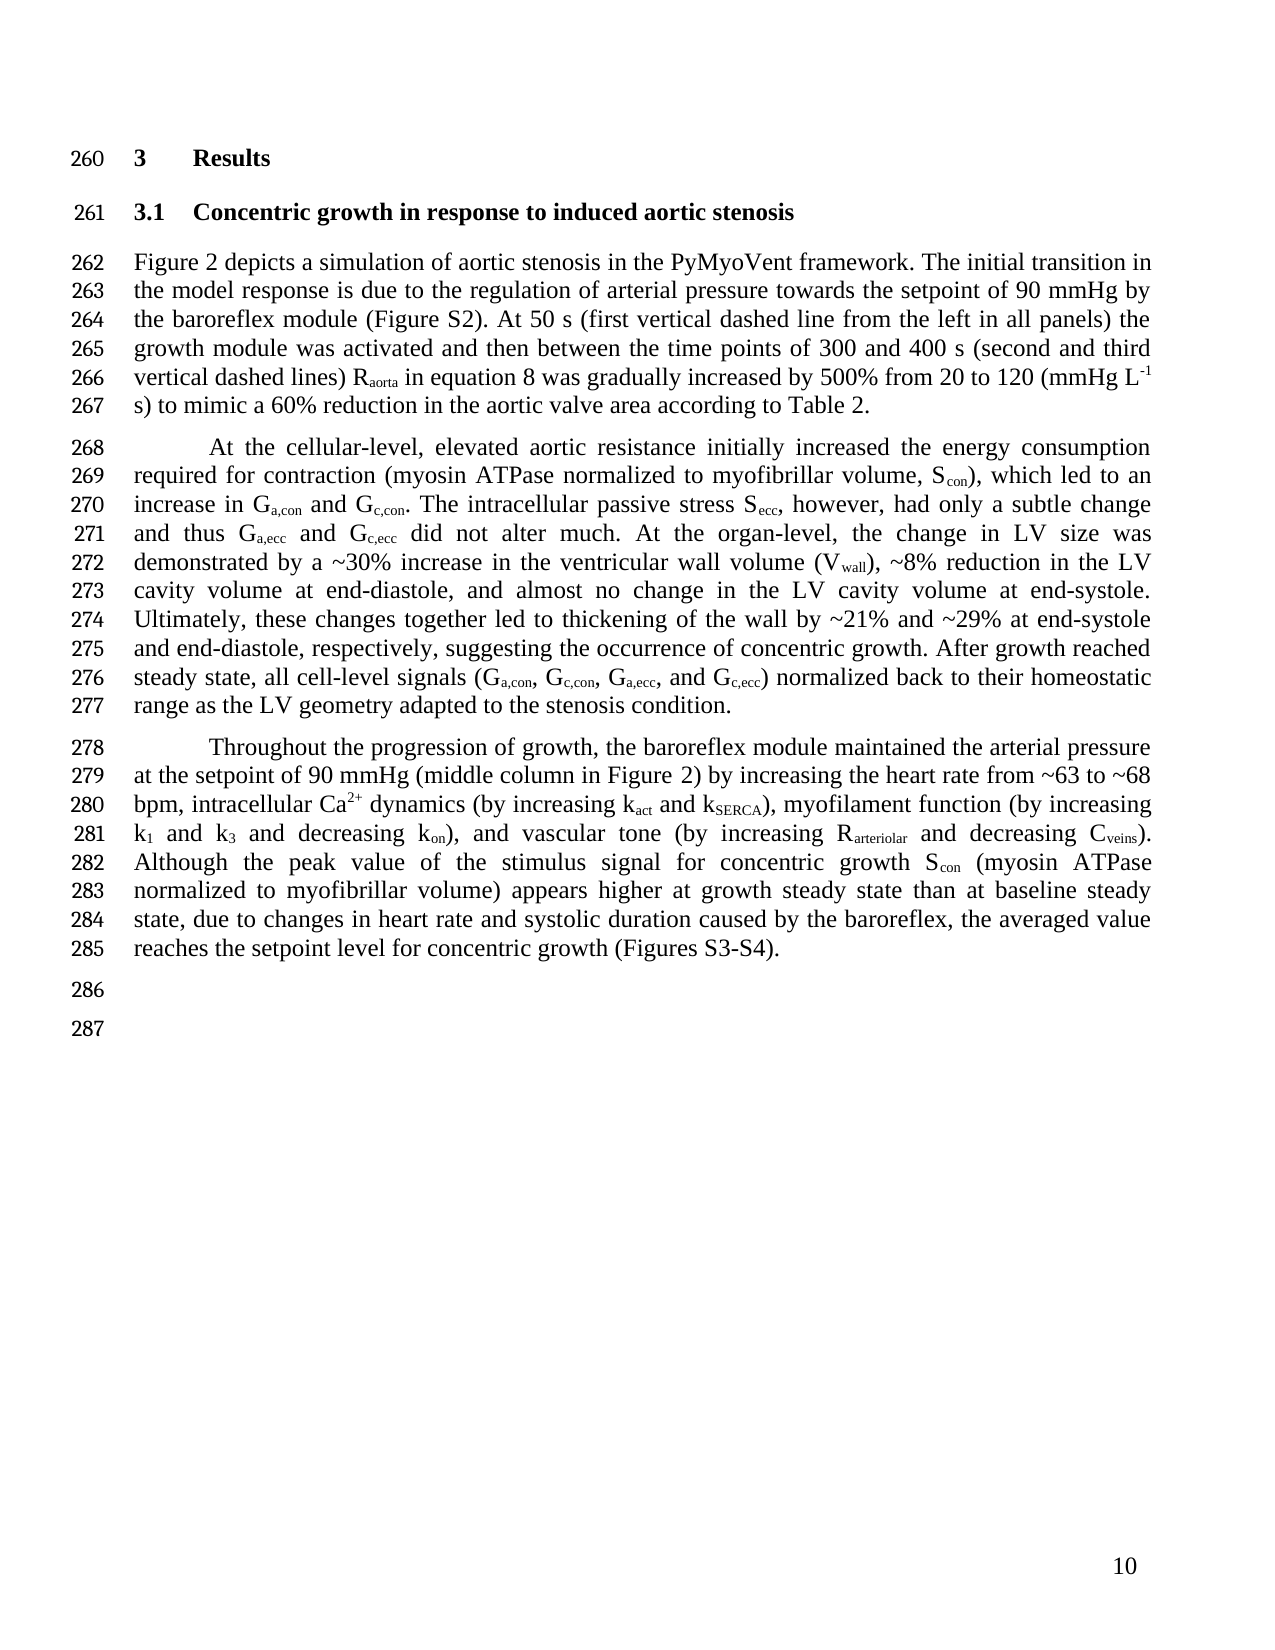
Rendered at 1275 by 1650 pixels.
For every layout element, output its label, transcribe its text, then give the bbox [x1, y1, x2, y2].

subtitle Concentric growth in response to induced aortic stenosis [133, 197, 1152, 226]
subtitle Results [133, 143, 1152, 172]
text At the cellular-level, elevated aortic resistance initially increased the energy consumption required for contraction (myosin ATPase normalized to myofibrillar volume, Scon), which led to an increase in Ga,con and Gc,con. The intracellular passive stress Secc, however, had only a subtle change and thus Ga,ecc and Gc,ecc did not alter much. At the organ-level, the change in LV size was demonstrated by a ~30% increase in the ventricular wall volume (Vwall), ~8% reduction in the LV cavity volume at end-diastole, and almost no change in the LV cavity volume at end-systole. Ultimately, these changes together led to thickening of the wall by ~21% and ~29% at end-systole and end-diastole, respectively, suggesting the occurrence of concentric growth. After growth reached steady state, all cell-level signals (Ga,con, Gc,con, Ga,ecc, and Gc,ecc) normalized back to their homeostatic range as the LV geometry adapted to the stenosis condition. [133, 432, 1152, 719]
